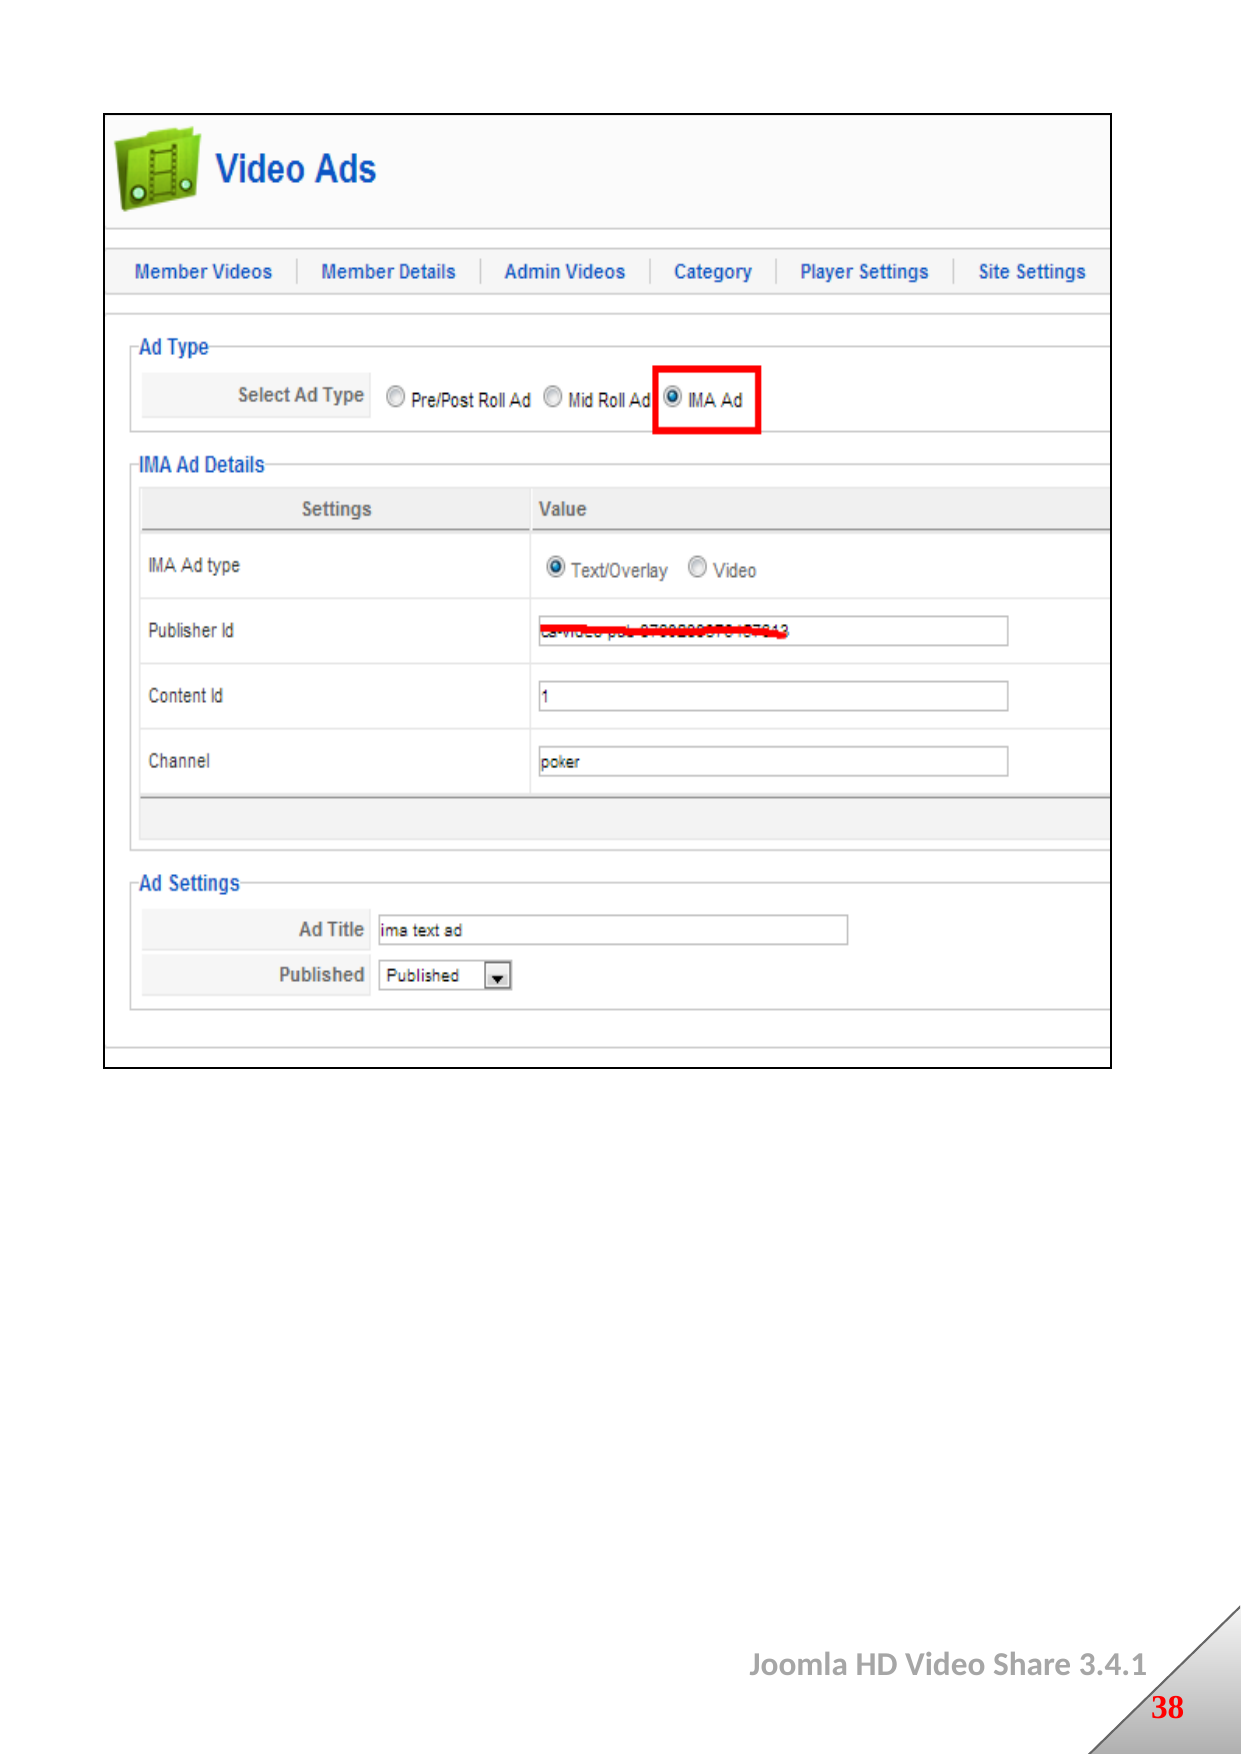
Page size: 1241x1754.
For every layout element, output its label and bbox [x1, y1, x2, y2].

picture [105, 115, 1110, 1067]
